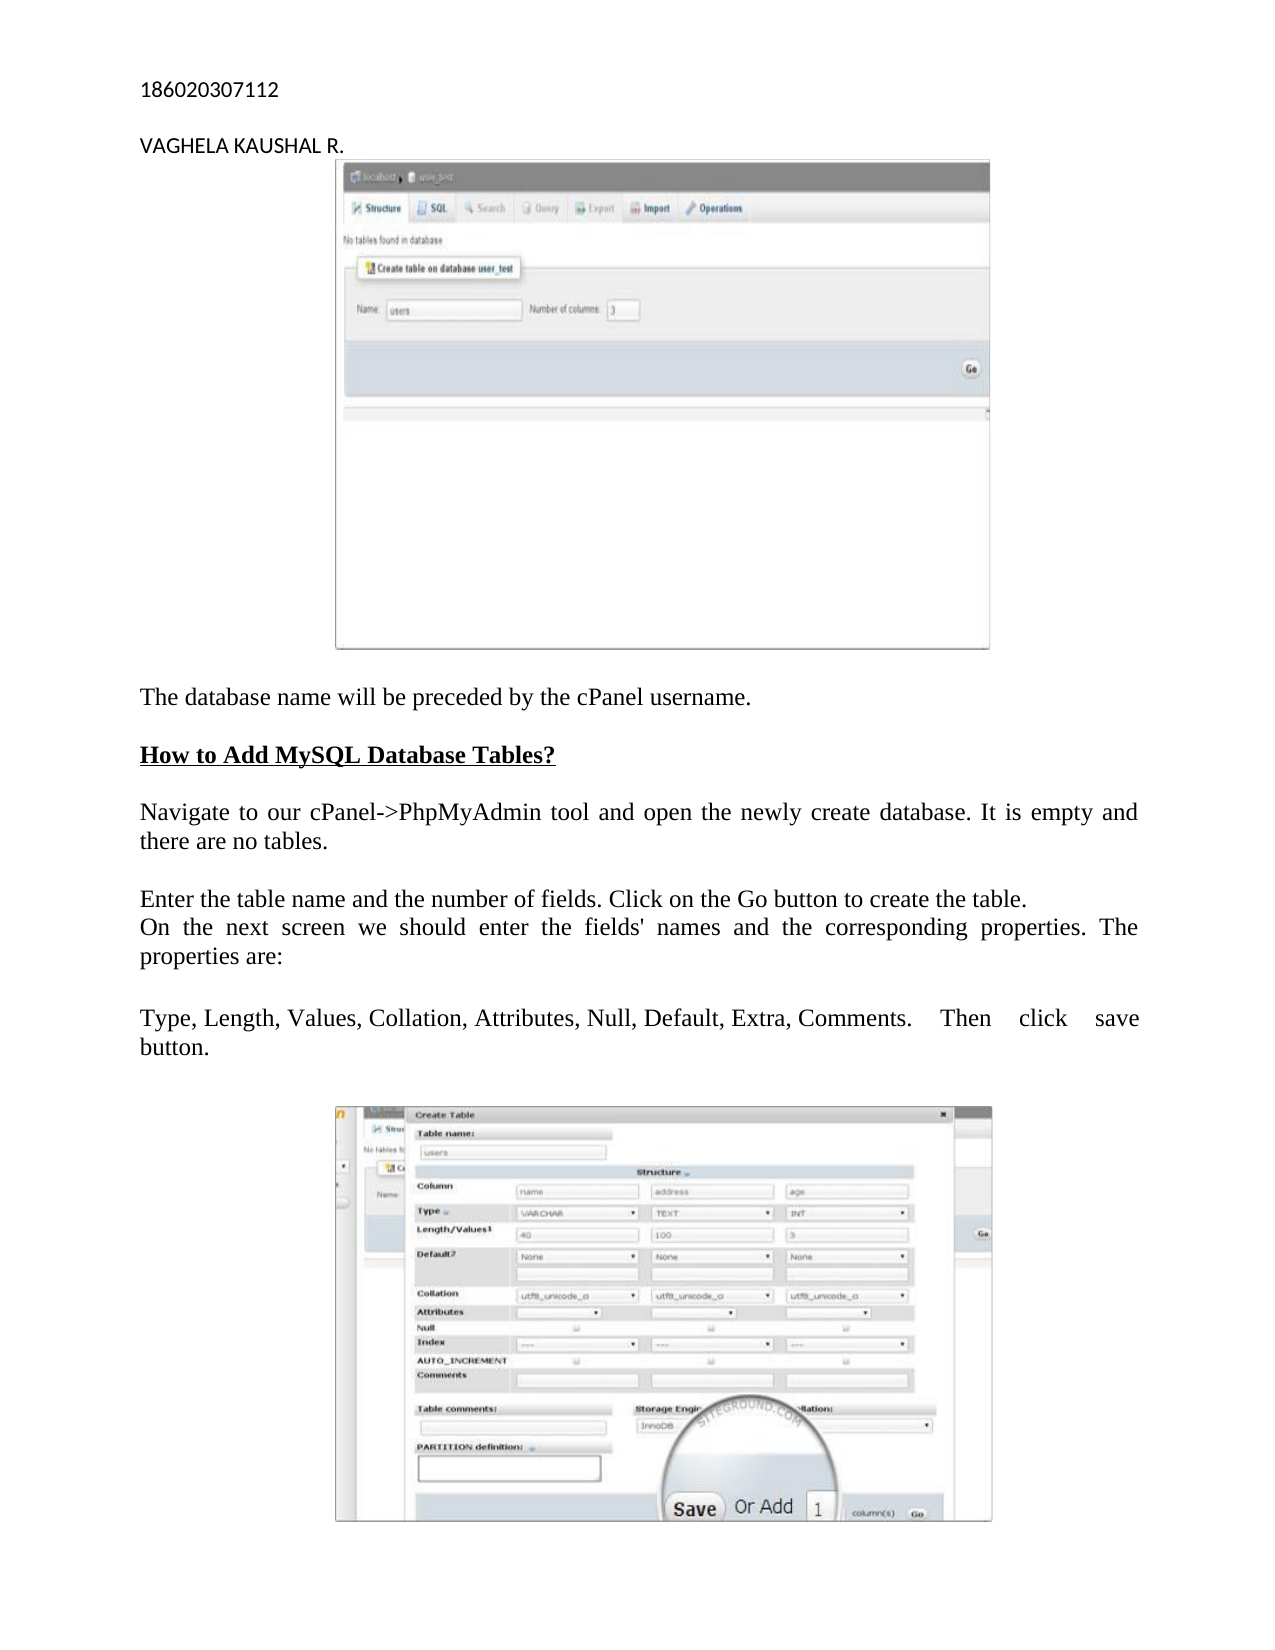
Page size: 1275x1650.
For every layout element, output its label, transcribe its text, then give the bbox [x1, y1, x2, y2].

text The database name will be preceded by the cPanel username. [139, 682, 1139, 711]
text On the next screen we should enter the fields' names and the corresponding properties. The properties are: [139, 912, 1139, 970]
picture [335, 1106, 993, 1522]
text How to Add MySQL Database Tables? [139, 740, 1139, 769]
picture [335, 159, 991, 650]
text Type, Length, Values, Collation, Attributes, Null, Default, Extra, Comments. Then click save button. [139, 1003, 1139, 1061]
text Navigate to our cPanel->PhpMyAdmin tool and open the newly create database. It is empty and there are no tables. [139, 797, 1139, 855]
text Enter the table name and the number of fields. Click on the Go button to create the table. [139, 884, 1139, 912]
